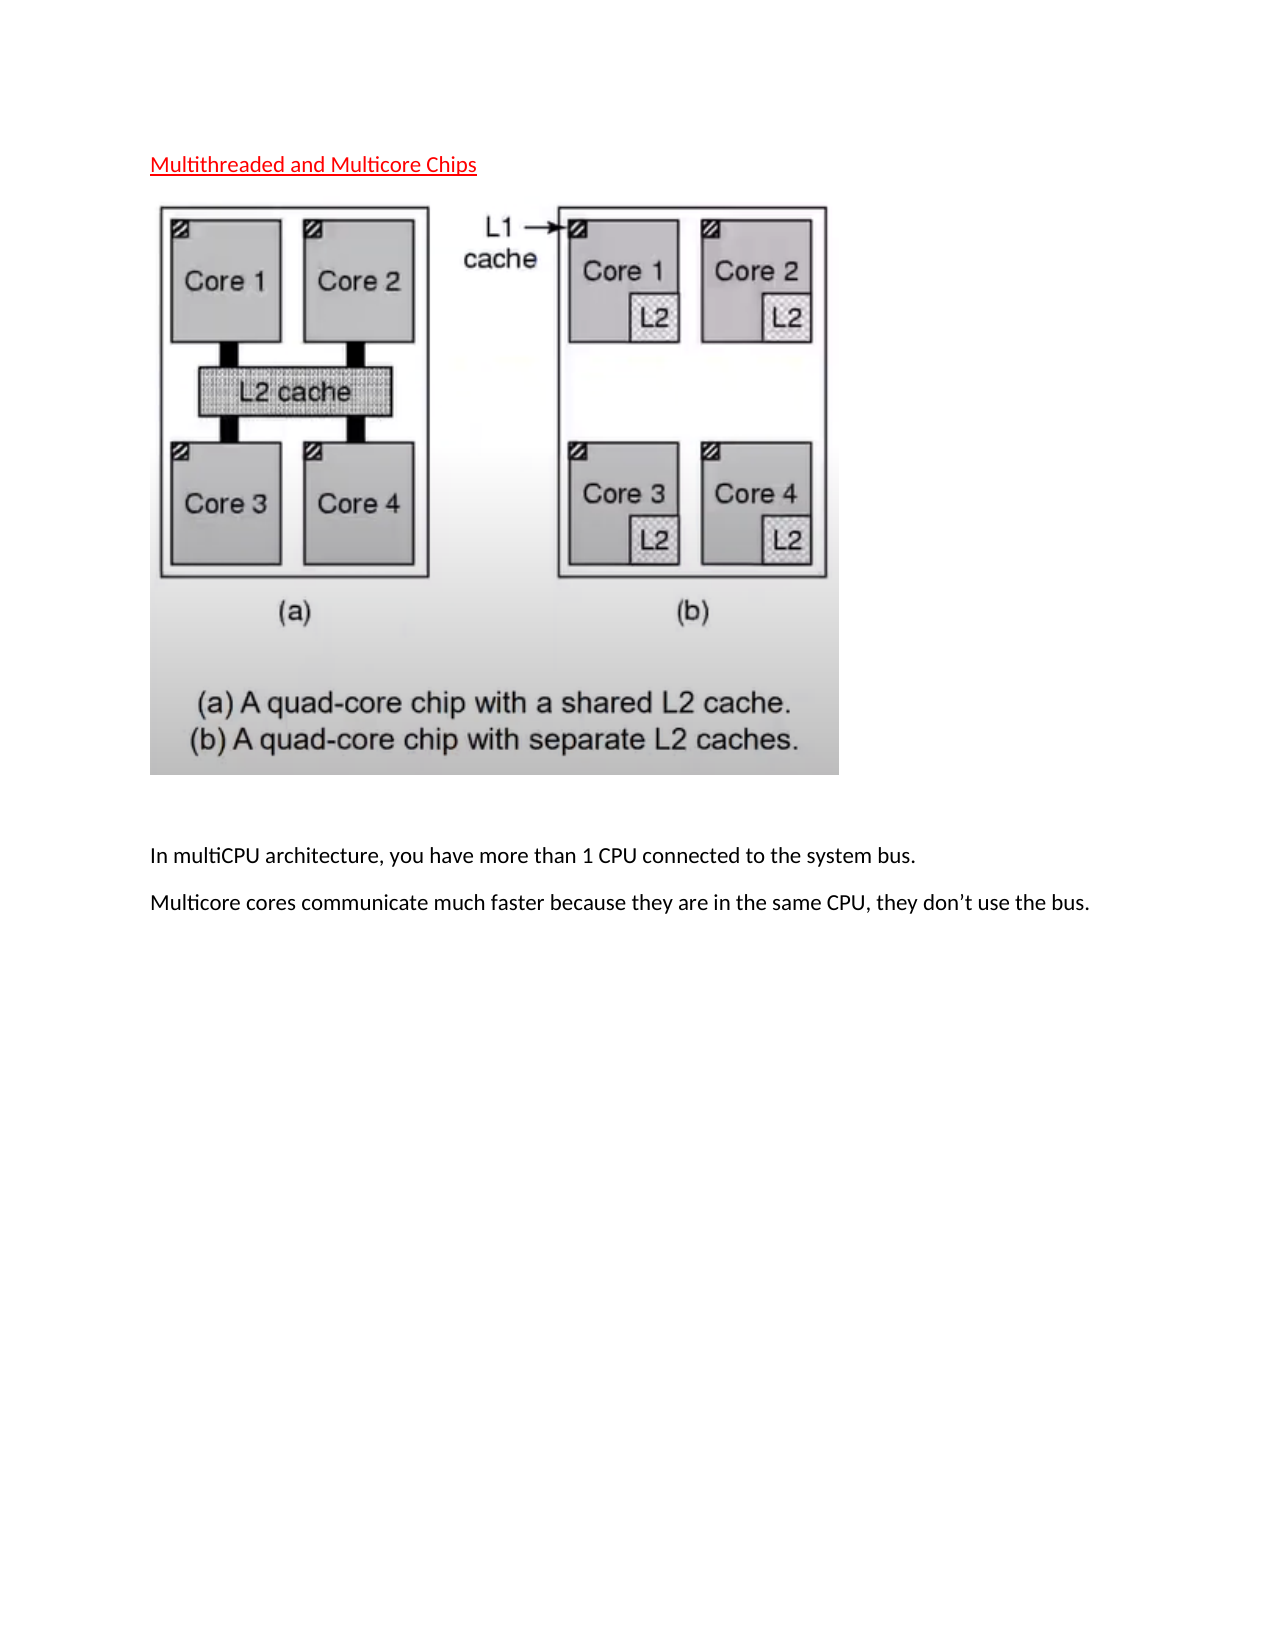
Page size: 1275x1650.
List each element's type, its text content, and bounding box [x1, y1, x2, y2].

text Multicore cores communicate much faster because they are in the same CPU, they don’t use the bus. [150, 888, 1125, 916]
text Multithreaded and Multicore Chips [150, 150, 1125, 178]
text In multiCPU architecture, you have more than 1 CPU connected to the system bus. [150, 841, 1125, 869]
picture [150, 196, 839, 775]
